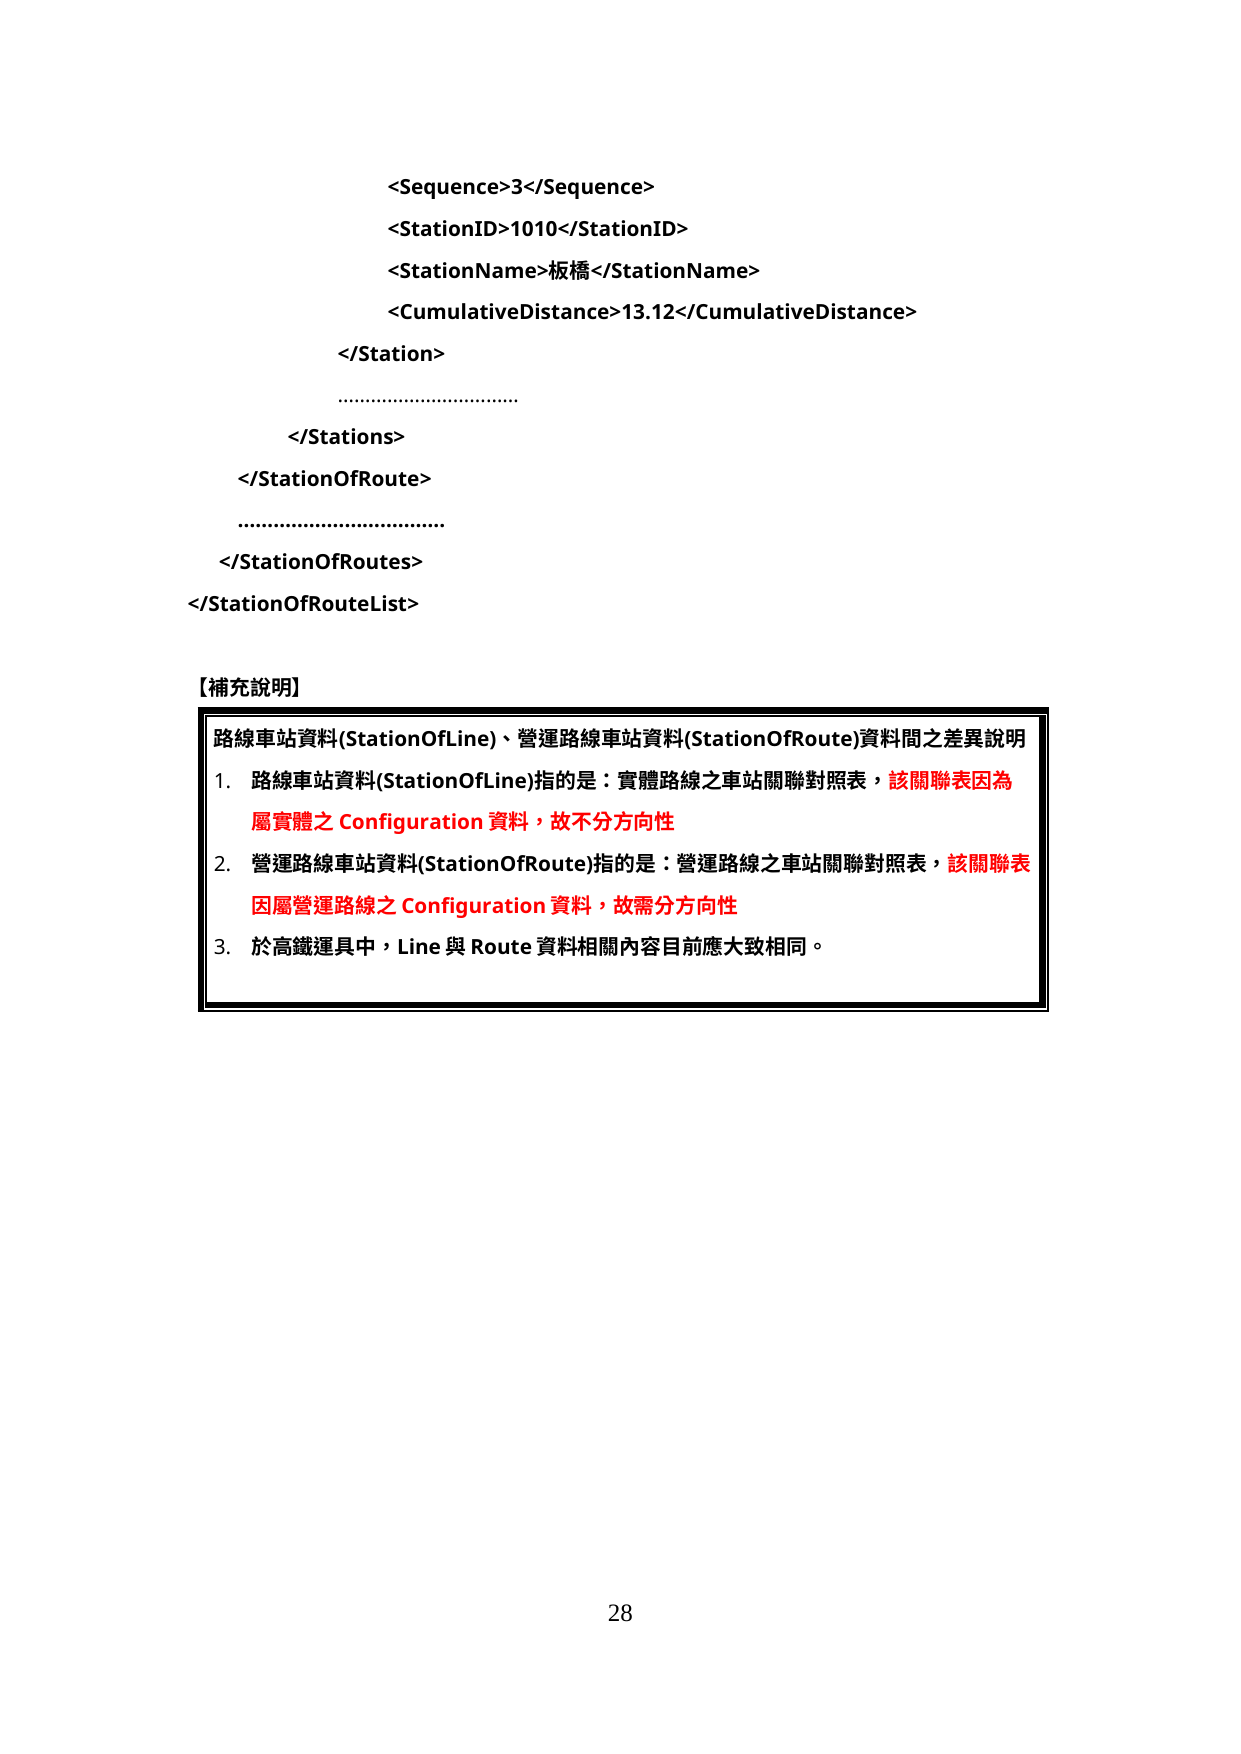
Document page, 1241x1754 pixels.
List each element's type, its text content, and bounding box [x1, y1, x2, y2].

text <StationName>板橋</StationName> [337, 249, 1053, 291]
text </Stations> [187, 416, 1053, 457]
text …………………………… [287, 374, 1053, 416]
text 【補充說明】 [187, 666, 1053, 707]
text <Sequence>3</Sequence> [337, 166, 1053, 207]
text </StationOfRoute> [187, 457, 1053, 499]
text <CumulativeDistance>13.12</CumulativeDistance> [337, 291, 1053, 332]
text </Station> [287, 332, 1053, 374]
text </StationOfRoutes> [187, 541, 1053, 582]
text …………………………….. [187, 499, 1053, 541]
text <StationID>1010</StationID> [337, 207, 1053, 249]
text </StationOfRouteList> [187, 582, 1053, 624]
table_header 路線車站資料(StationOfLine)、營運路線車站資料(StationOfRoute)資料間之差異說明 路線車站資料(StationOfLine)指的是：實體路線之車站關聯對照表，該關聯表因為屬實體之Configuration資料，故不分方向性 營運路線車站資料(StationOfRoute)指的是：營運路線之車站關聯對照表，該關聯表因屬營運路線之Configuration資料，故需分方向性 於高鐵運具中，Line與Route資料相關內容目前應大致相同。 [207, 717, 1039, 1002]
